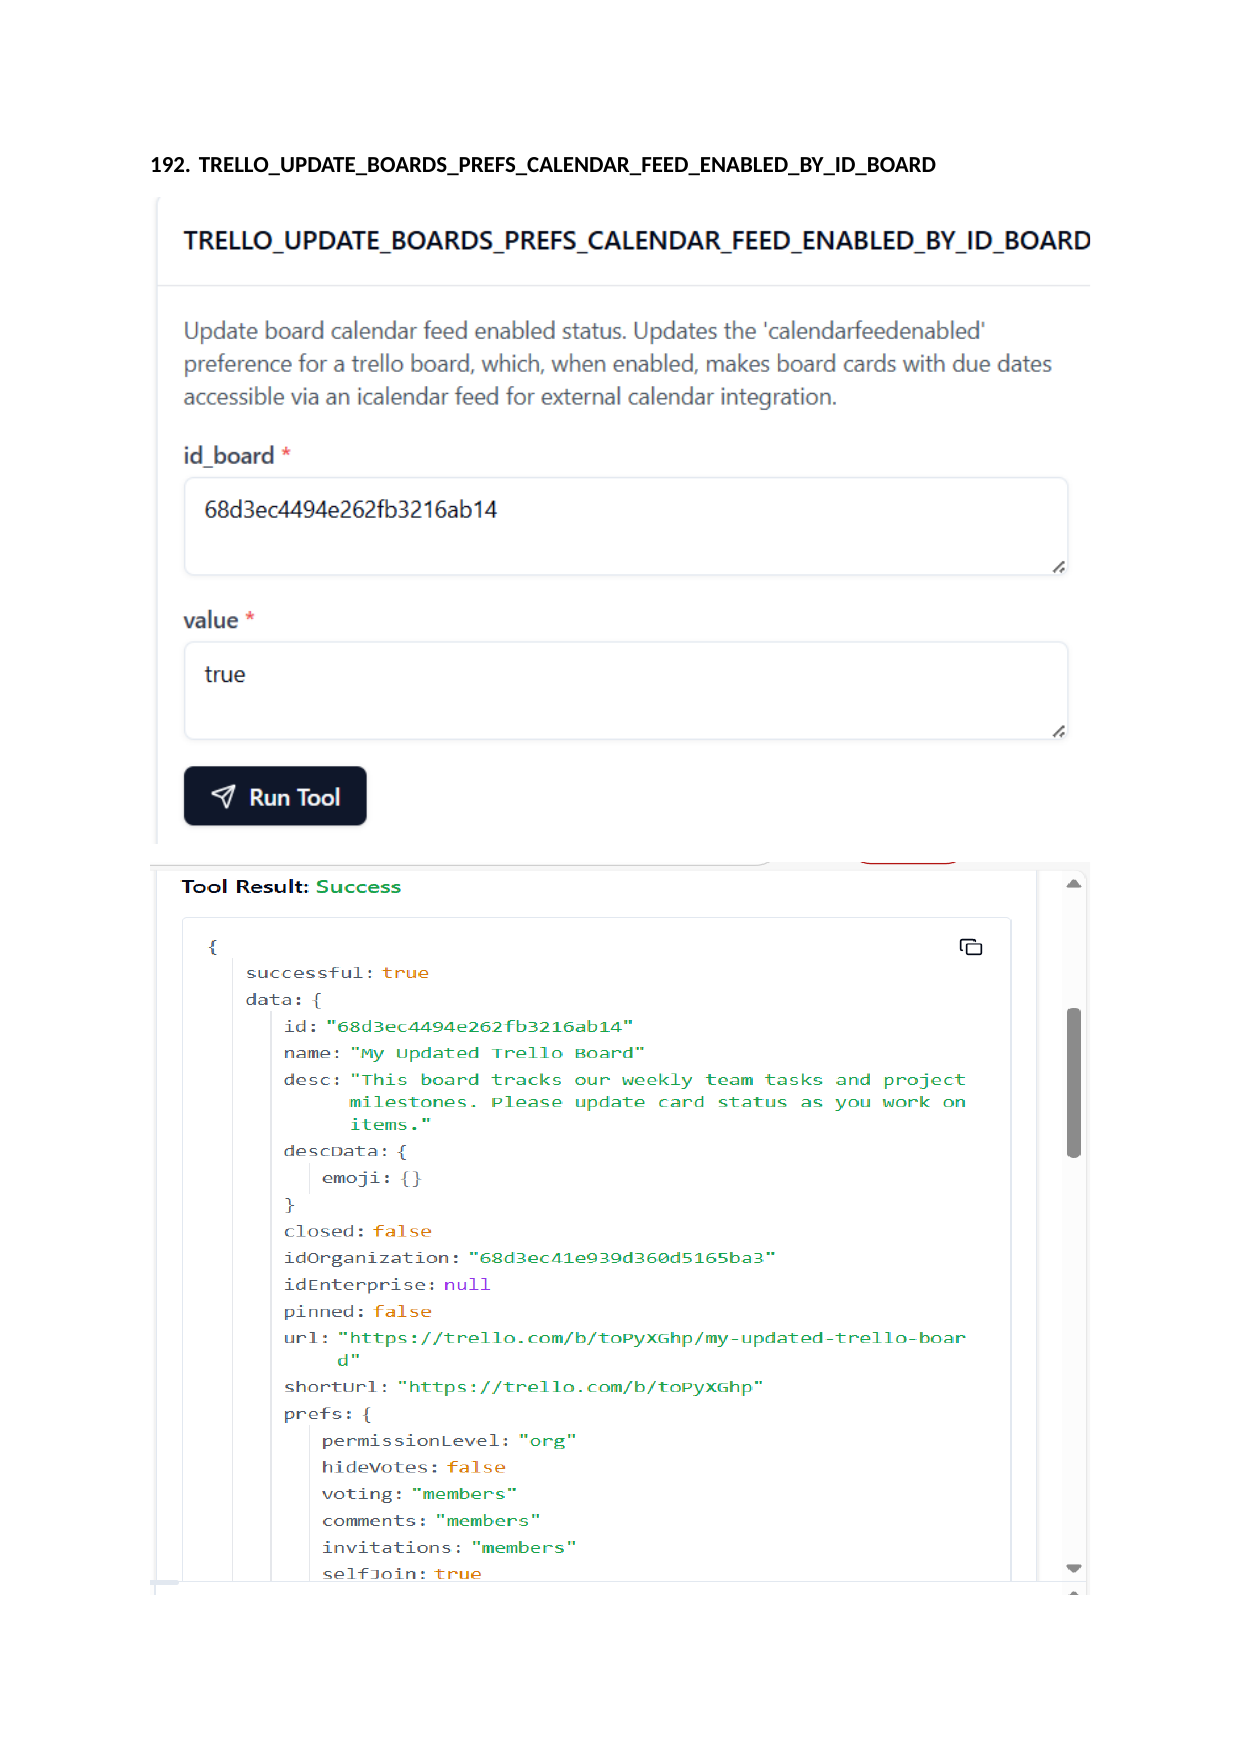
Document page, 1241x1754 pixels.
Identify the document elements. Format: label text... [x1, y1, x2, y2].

picture [150, 862, 1091, 1595]
picture [150, 197, 1091, 844]
text 192. TRELLO_UPDATE_BOARDS_PREFS_CALENDAR_FEED_ENABLED_BY_ID_BOARD [150, 150, 1090, 178]
